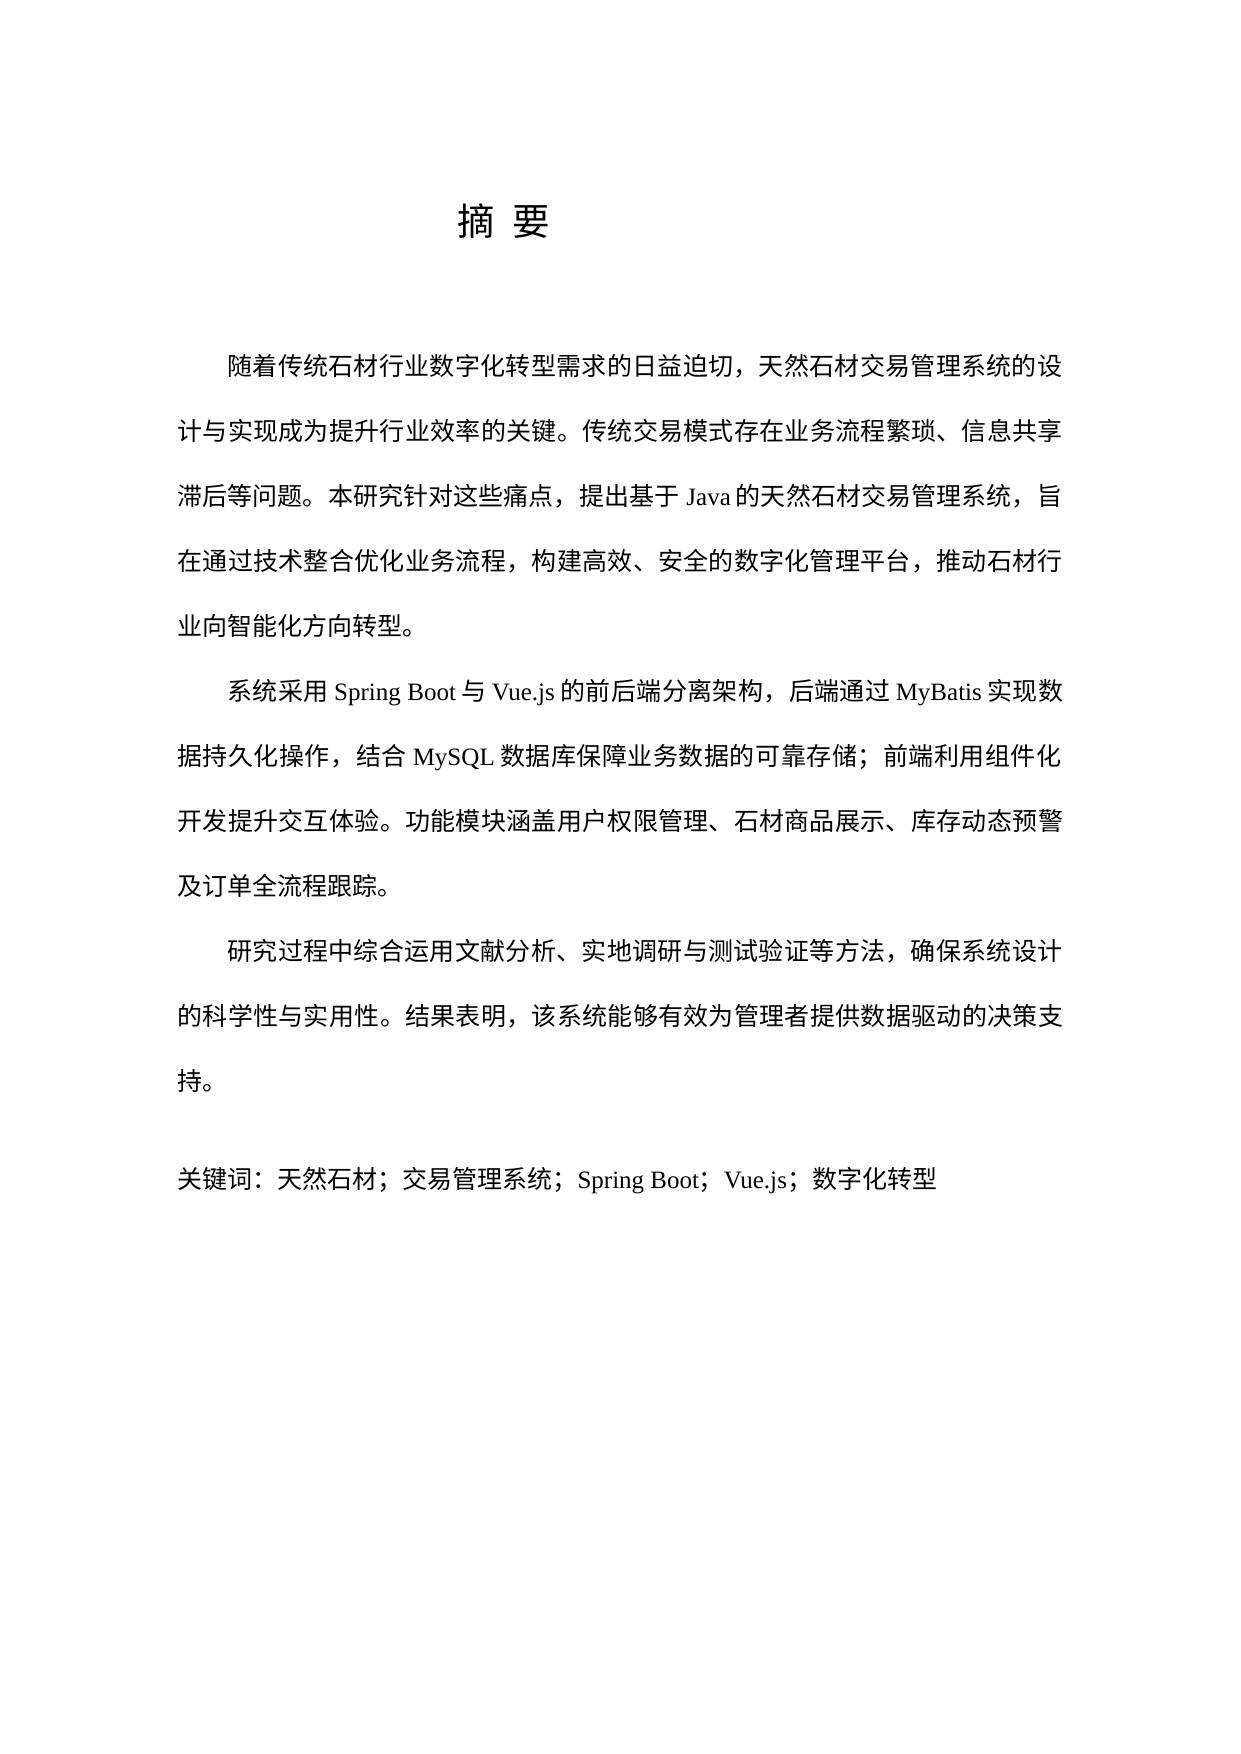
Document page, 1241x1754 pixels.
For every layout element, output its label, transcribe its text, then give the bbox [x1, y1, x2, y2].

text 系统采用Spring Boot与Vue.js的前后端分离架构，后端通过MyBatis实现数据持久化操作，结合MySQL数据库保障业务数据的可靠存储；前端利用组件化开发提升交互体验。功能模块涵盖用户权限管理、石材商品展示、库存动态预警及订单全流程跟踪。 [177, 657, 1063, 917]
text 摘 要 [177, 186, 830, 251]
text 关键词：天然石材；交易管理系统；Spring Boot；Vue.js；数字化转型 [177, 1145, 1063, 1210]
text 随着传统石材行业数字化转型需求的日益迫切，天然石材交易管理系统的设计与实现成为提升行业效率的关键。传统交易模式存在业务流程繁琐、信息共享滞后等问题。本研究针对这些痛点，提出基于Java的天然石材交易管理系统，旨在通过技术整合优化业务流程，构建高效、安全的数字化管理平台，推动石材行业向智能化方向转型。 [177, 332, 1063, 657]
text 研究过程中综合运用文献分析、实地调研与测试验证等方法，确保系统设计的科学性与实用性。结果表明，该系统能够有效为管理者提供数据驱动的决策支持。 [177, 917, 1063, 1112]
